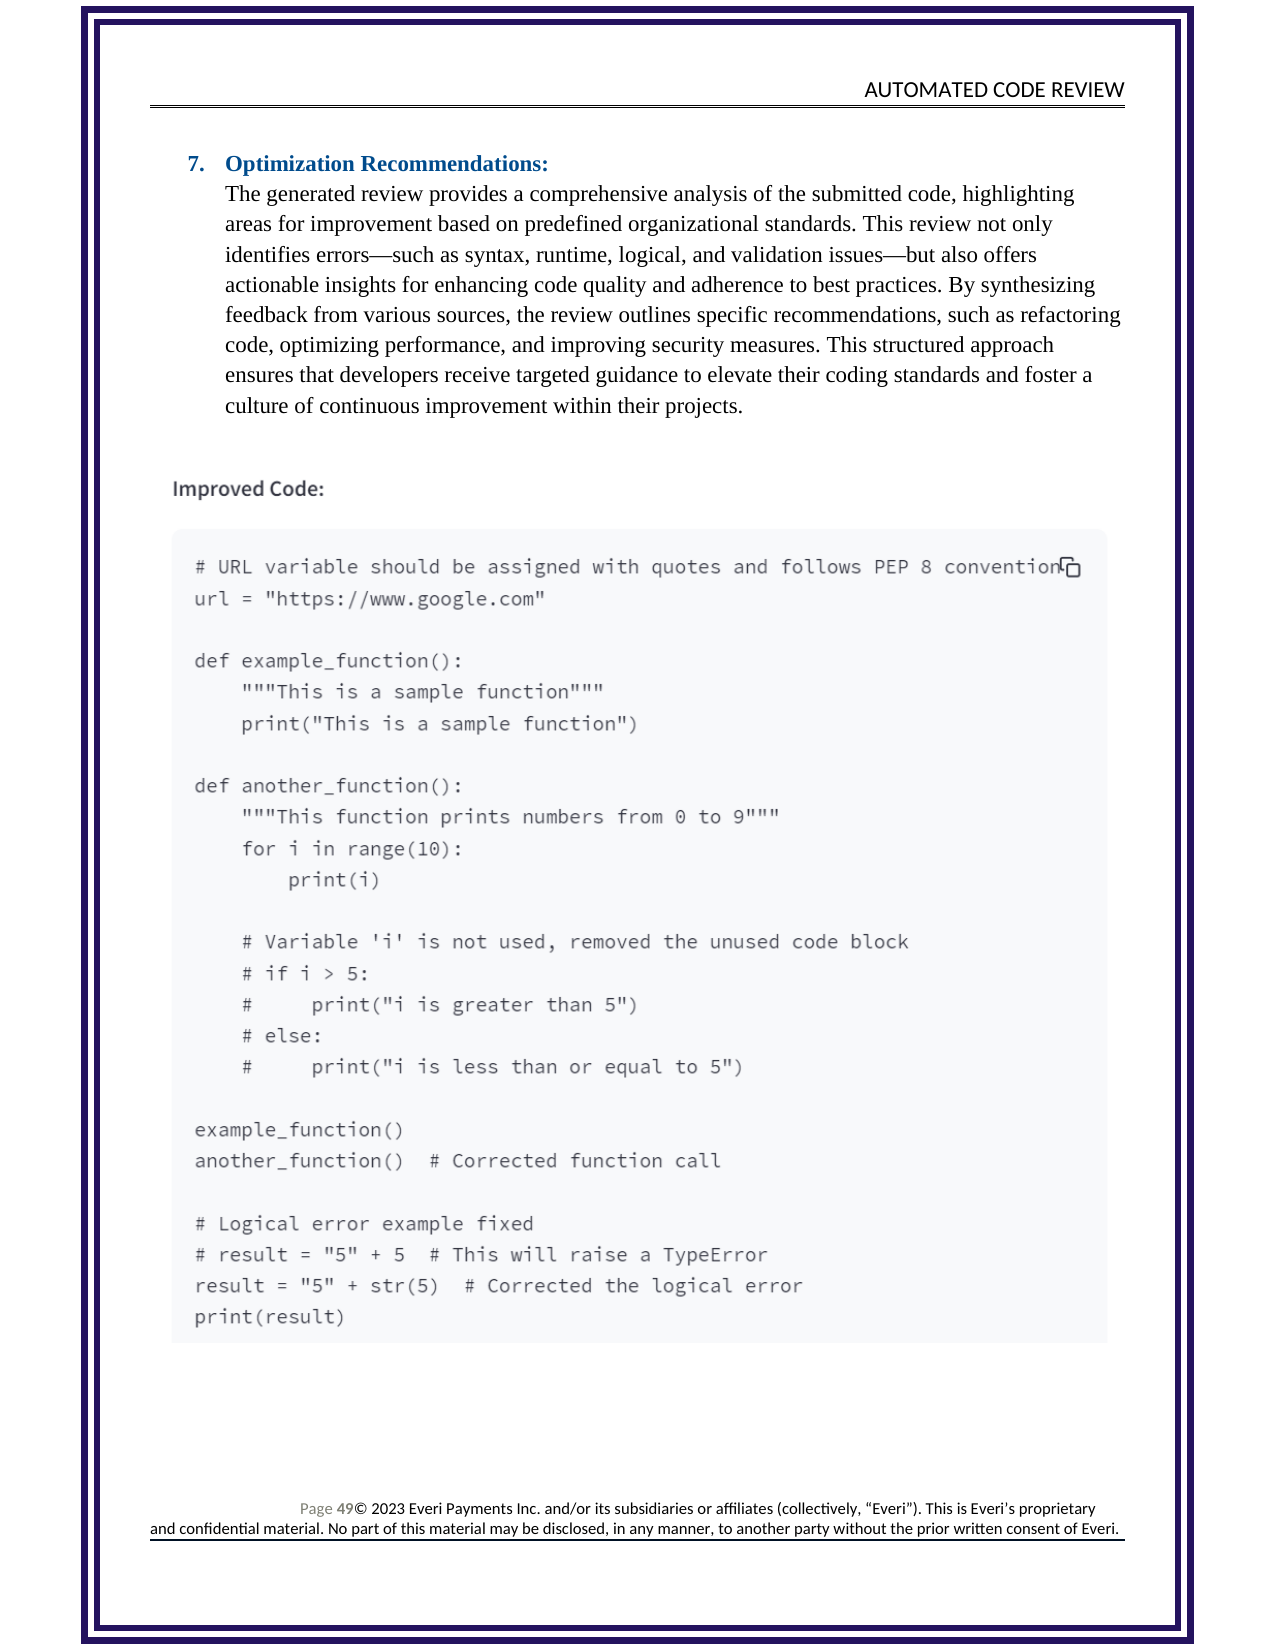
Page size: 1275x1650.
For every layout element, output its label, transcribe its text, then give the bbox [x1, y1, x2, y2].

text The generated review provides a comprehensive analysis of the submitted code, highlighting areas for improvement based on predefined organizational standards. This review not only identifies errors—such as syntax, runtime, logical, and validation issues—but also offers actionable insights for enhancing code quality and adherence to best practices. By synthesizing feedback from various sources, the review outlines specific recommendations, such as refactoring code, optimizing performance, and improving security measures. This structured approach ensures that developers receive targeted guidance to elevate their coding standards and foster a culture of continuous improvement within their projects. [225, 180, 1125, 418]
subtitle Optimization Recommendations: [187, 150, 1125, 176]
picture [150, 466, 1125, 1343]
